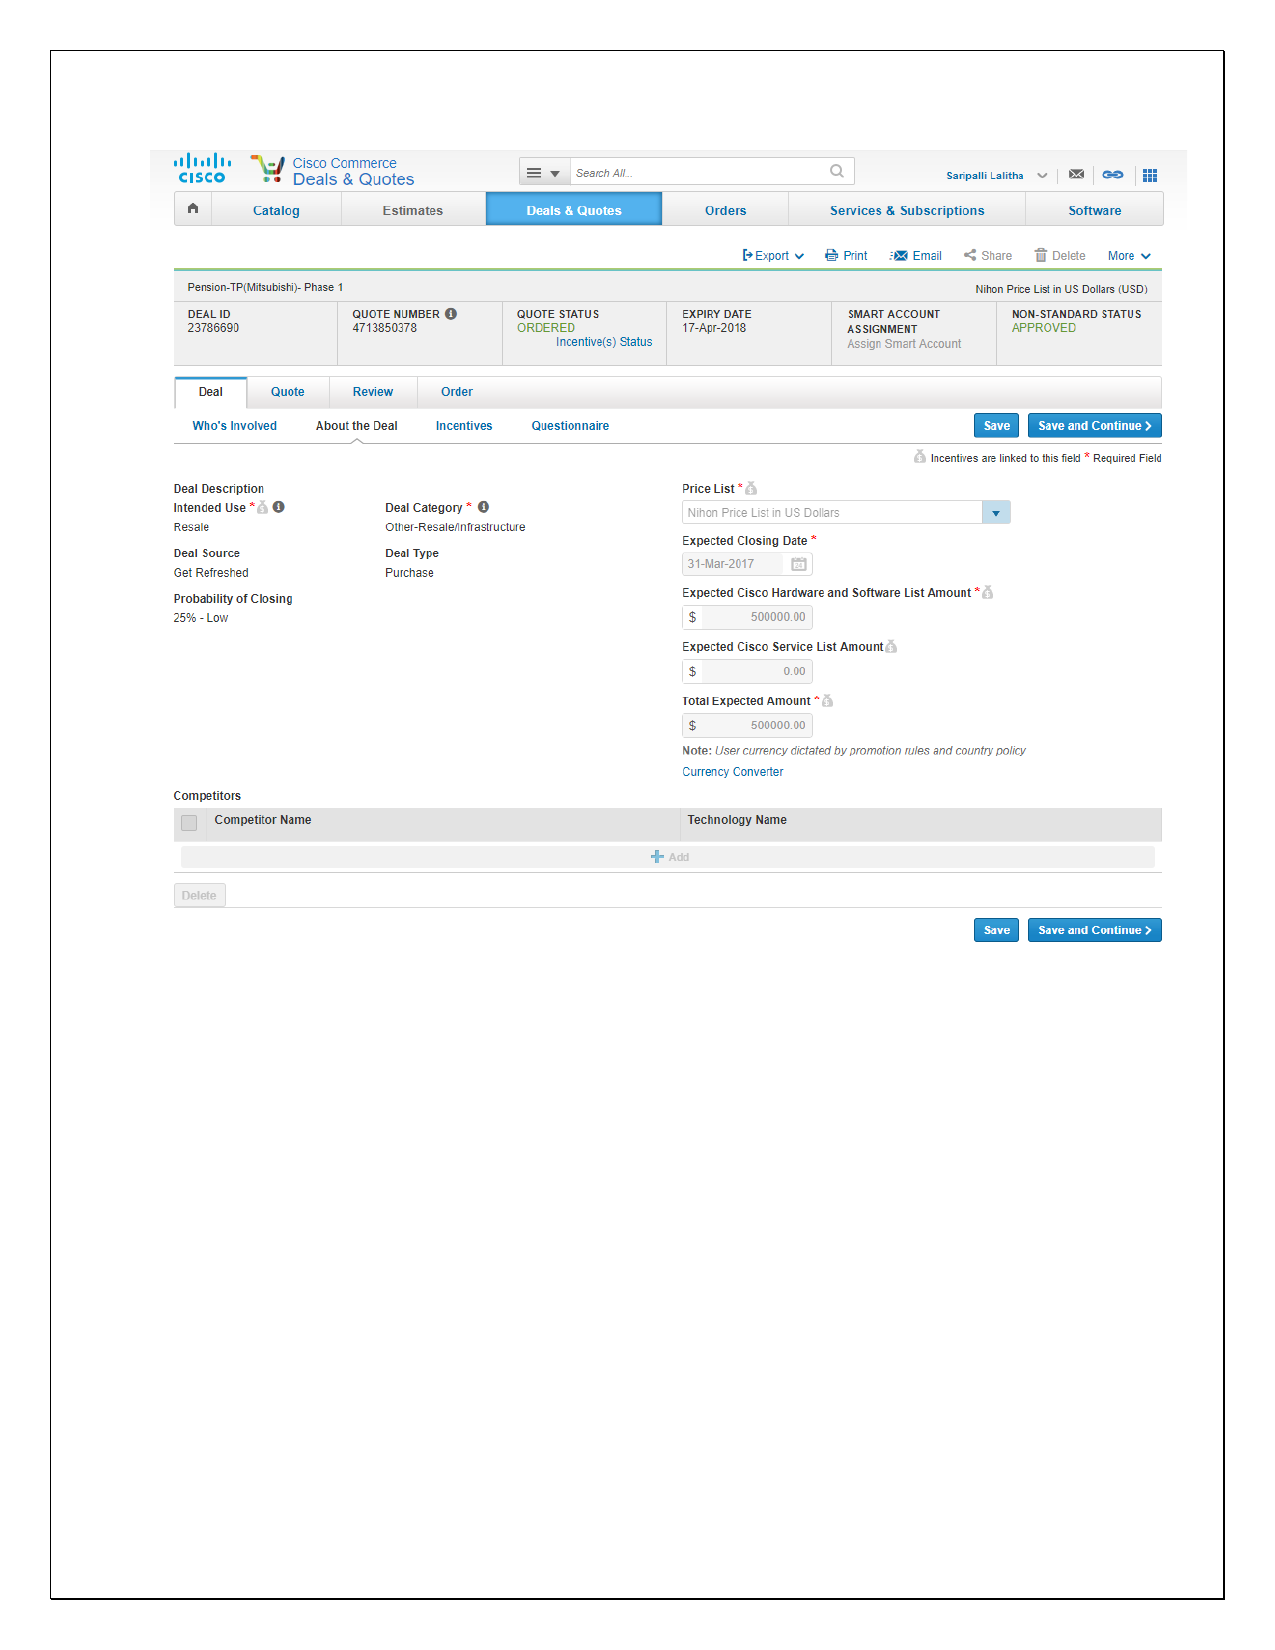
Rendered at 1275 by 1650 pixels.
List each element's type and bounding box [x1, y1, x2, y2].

picture [150, 150, 1188, 957]
